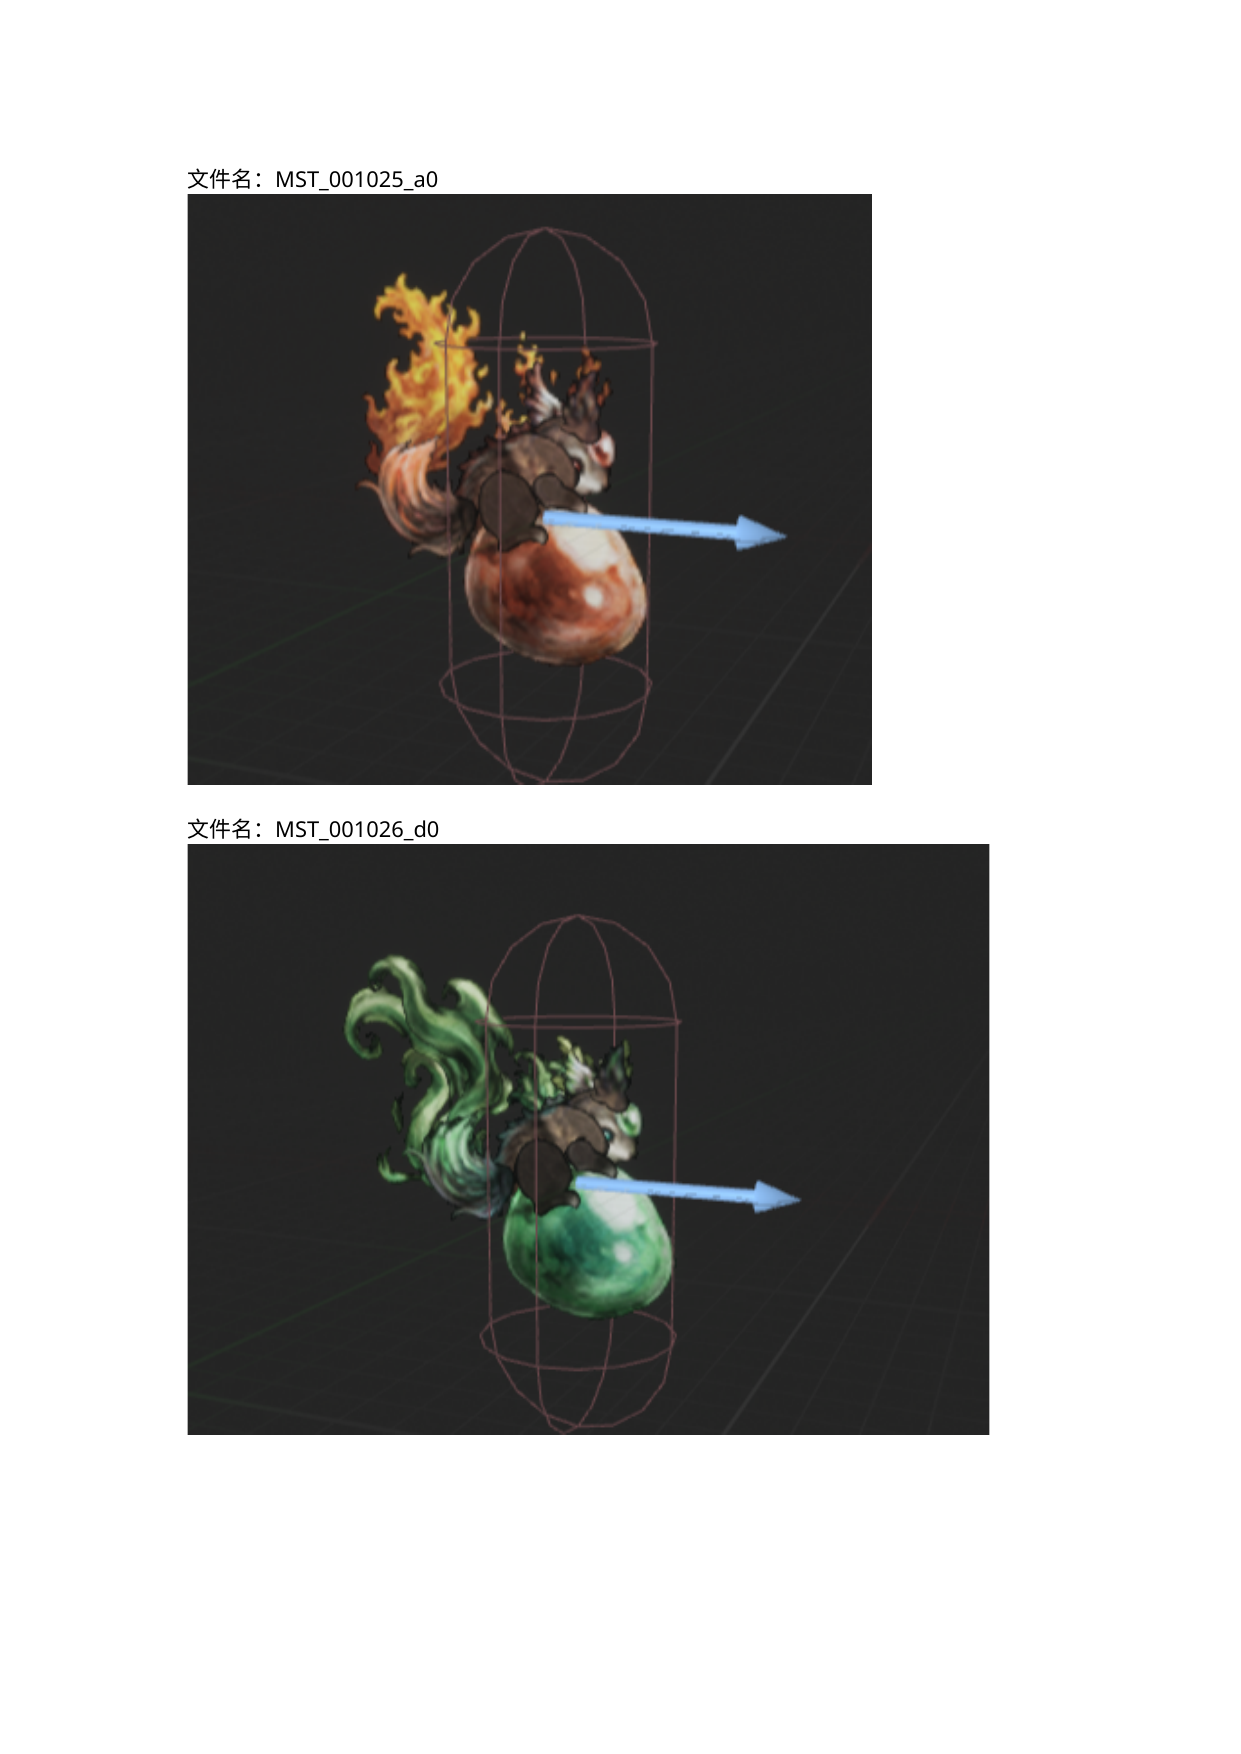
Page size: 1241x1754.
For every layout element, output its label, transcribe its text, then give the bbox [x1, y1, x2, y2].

text 文件名：MST_001026_d0 [187, 812, 1053, 844]
picture [187, 194, 872, 785]
picture [187, 844, 990, 1435]
text 文件名：MST_001025_a0 [187, 162, 1053, 194]
